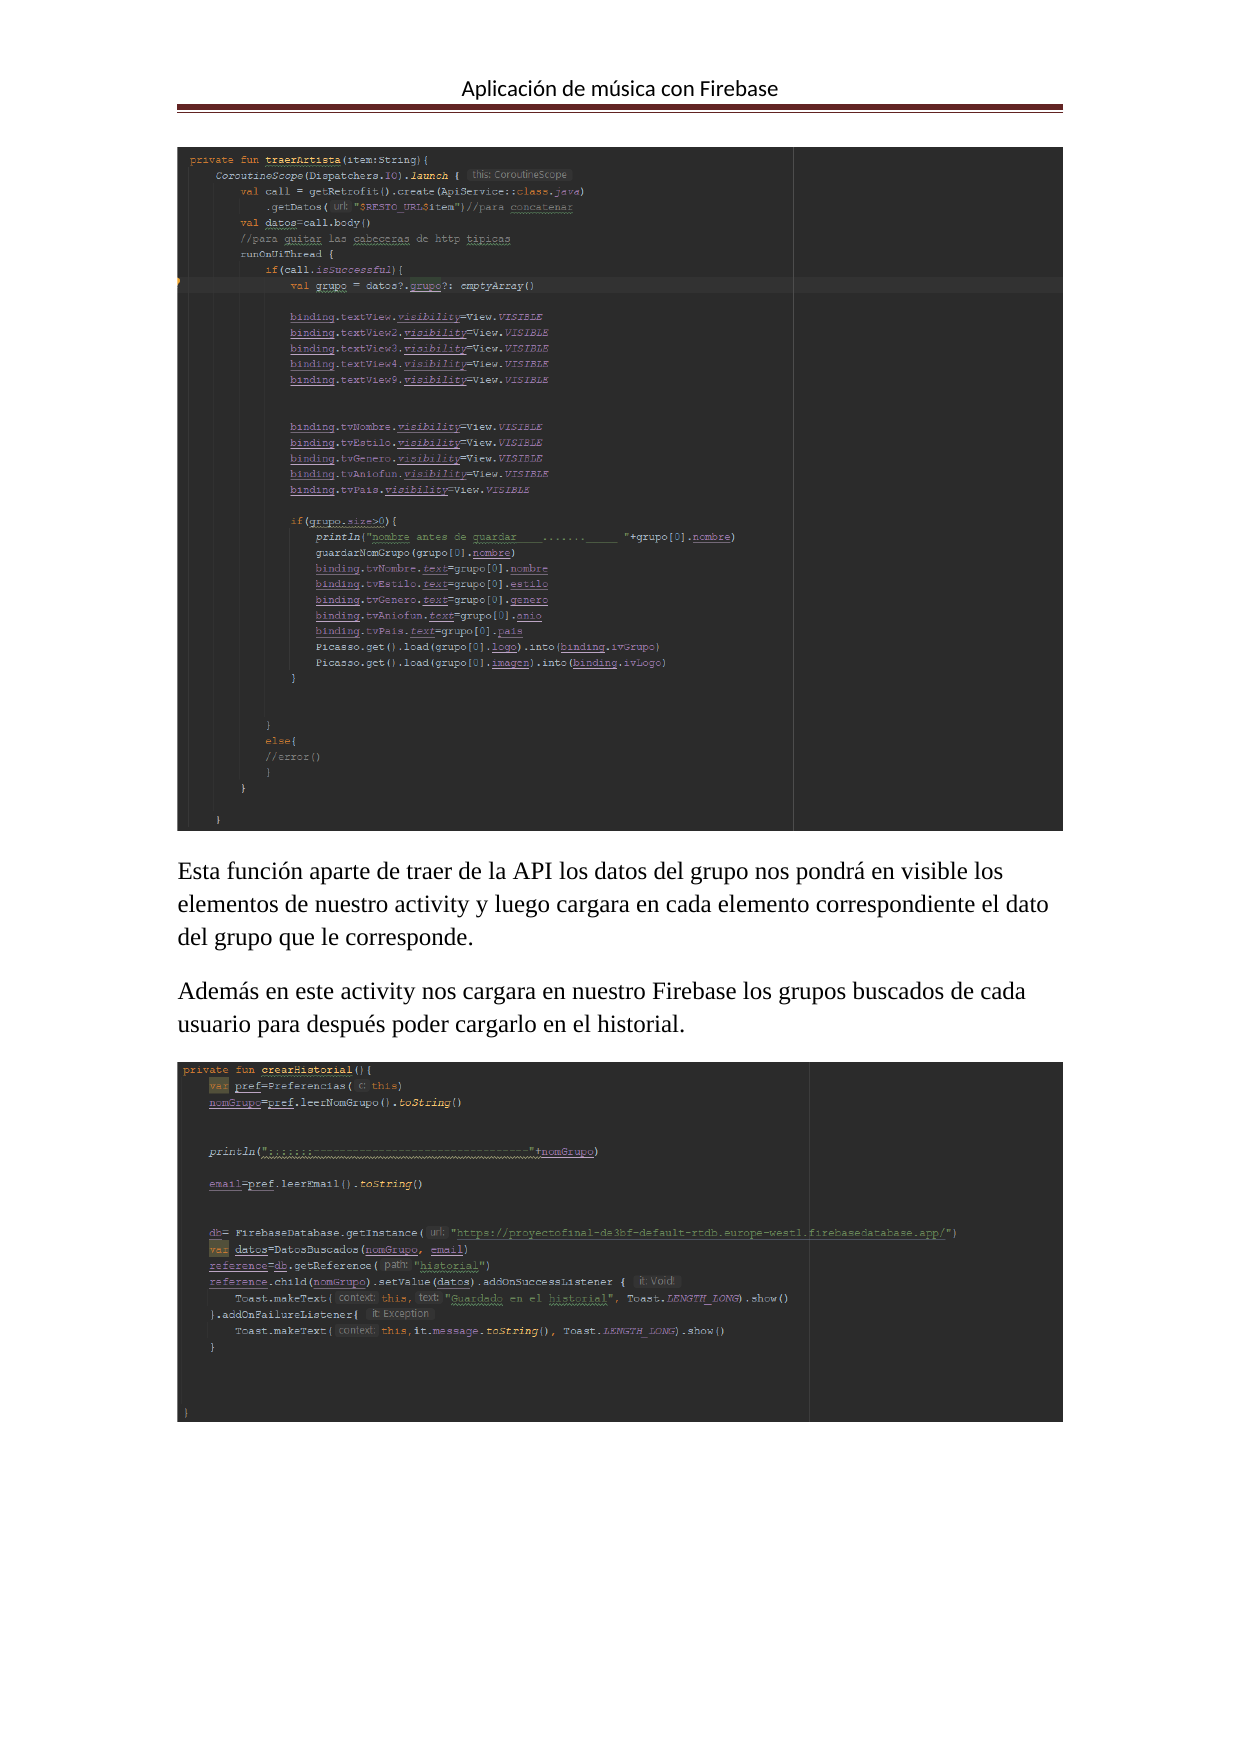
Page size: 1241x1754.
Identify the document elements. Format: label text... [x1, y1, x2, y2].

text Esta función aparte de traer de la API los datos del grupo nos pondrá en visible los elementos de nuestro activity y luego cargara en cada elemento correspondiente el dato del grupo que le corresponde. [177, 856, 1063, 951]
picture [177, 147, 1063, 831]
text Además en este activity nos cargara en nuestro Firebase los grupos buscados de cada usuario para después poder cargarlo en el historial. [177, 976, 1063, 1038]
picture [177, 1062, 1063, 1422]
